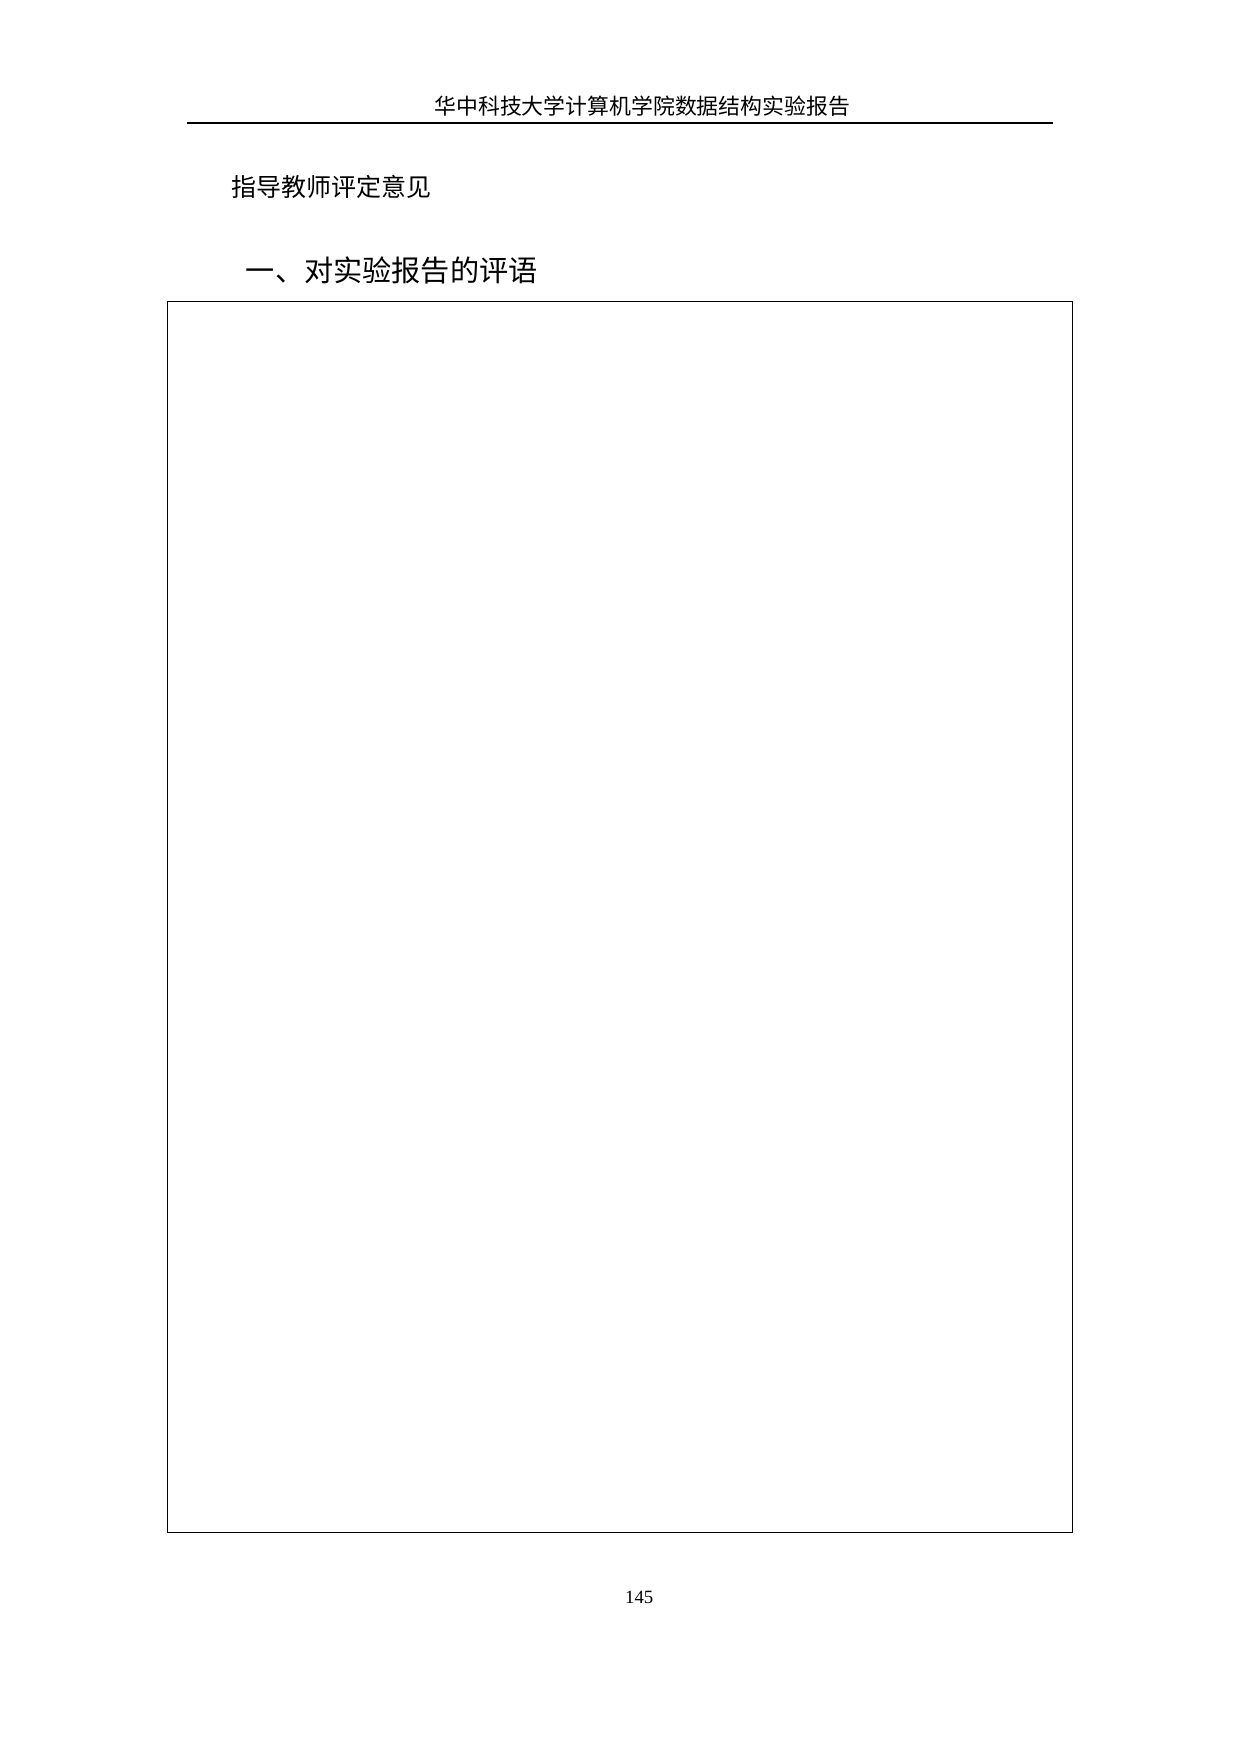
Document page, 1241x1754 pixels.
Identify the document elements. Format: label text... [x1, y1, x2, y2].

text 一、对实验报告的评语 [187, 236, 1053, 301]
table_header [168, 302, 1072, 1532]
text 指导教师评定意见 [187, 153, 1053, 218]
